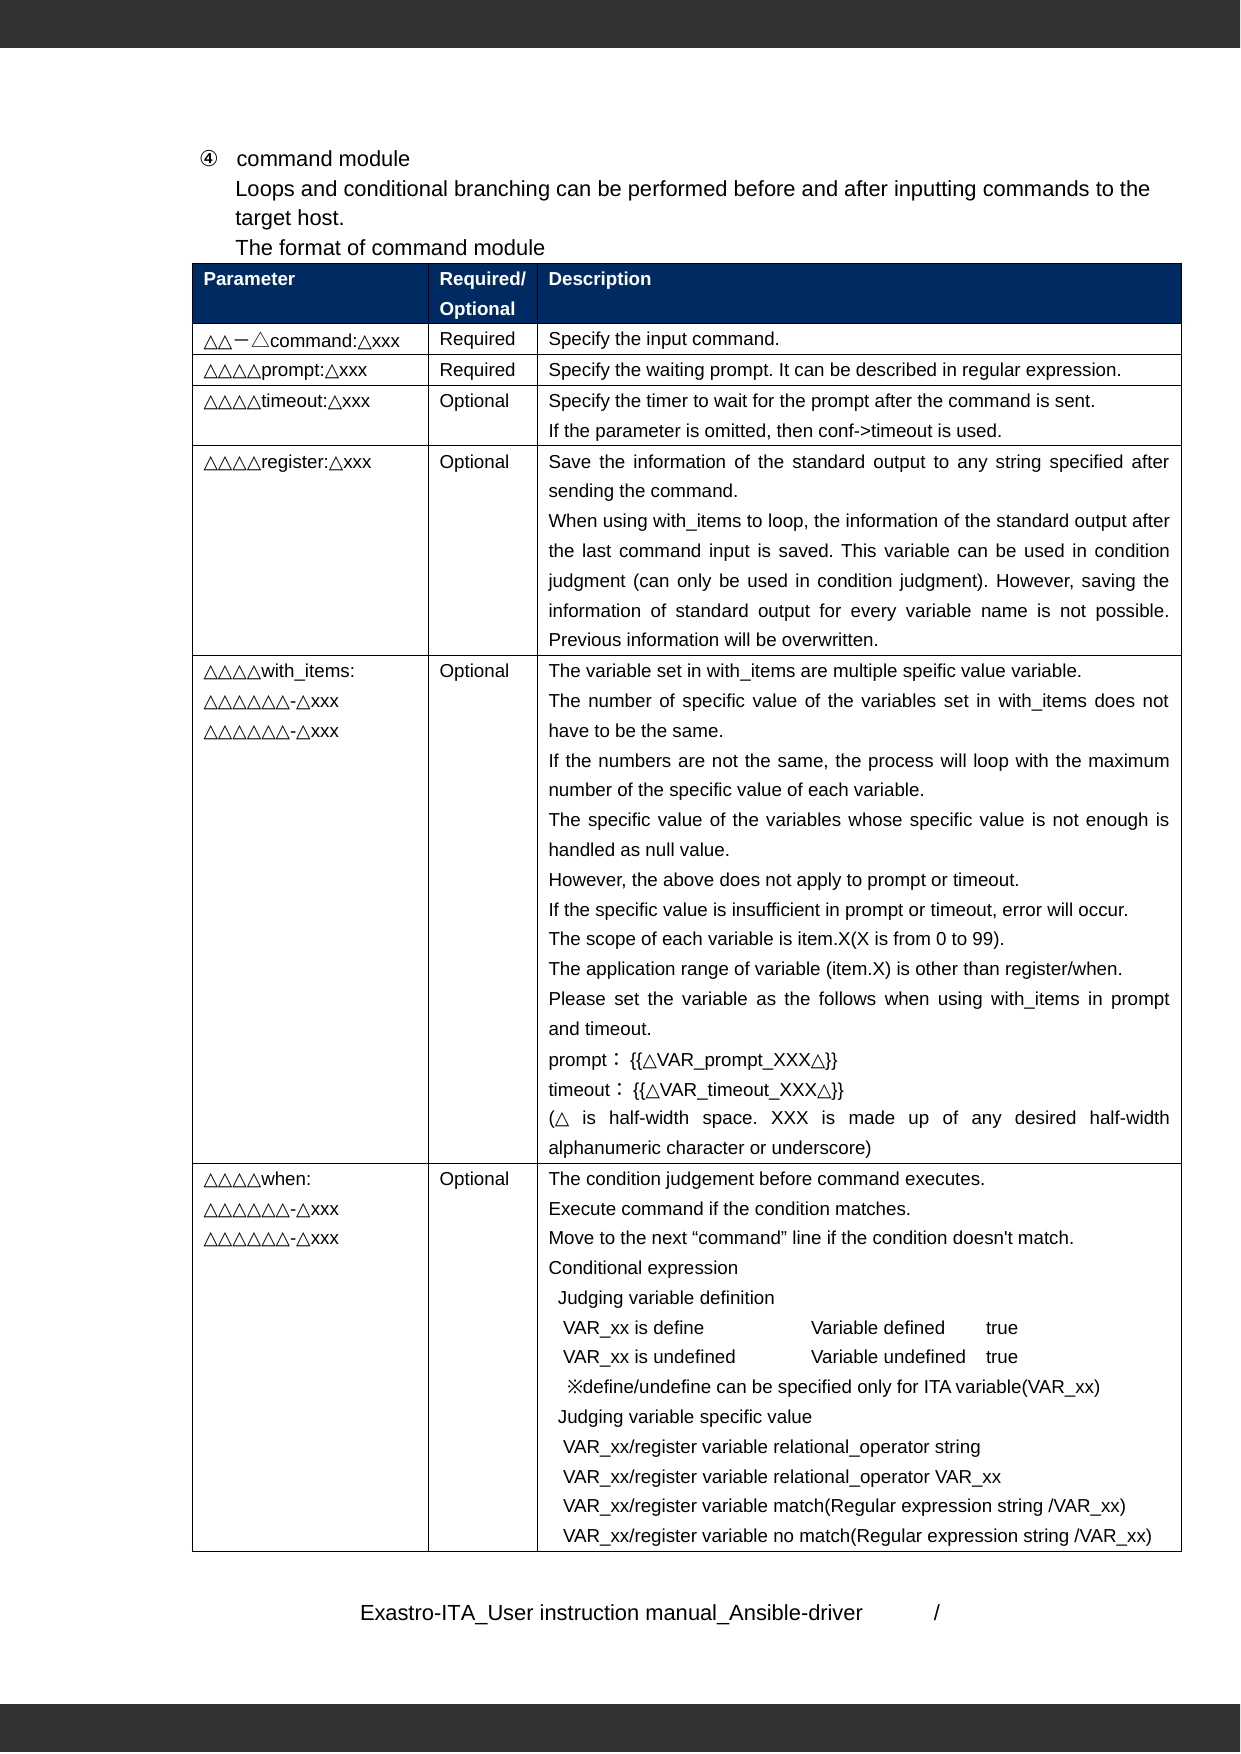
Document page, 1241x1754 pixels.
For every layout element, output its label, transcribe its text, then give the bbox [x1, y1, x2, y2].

list Loops and conditional branching can be performed before and after inputting commands to the target host. [235, 173, 1152, 233]
table_header Required/ Optional [429, 264, 537, 323]
table_header Parameter [193, 264, 428, 323]
table_cell Specify the input command. [538, 324, 1181, 354]
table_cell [538, 1164, 1181, 1551]
table_cell Specify the timer to wait for the prompt after the command is sent. If the parameter is omitted, then conf->timeout is used. [538, 386, 1181, 445]
picture [0, 1704, 1241, 1752]
table_cell Optional [429, 1164, 537, 1551]
table_cell Required [429, 324, 537, 354]
table_cell Required [429, 355, 537, 385]
table_cell Save the information of the standard output to any string specified after sending the command. When using with_items to loop, the information of the standard output after the last command input is saved. This variable can be used in condition judgment (can only be used in condition judgment). However, saving the information of standard output for every variable name is not possible. Previous information will be overwritten. [538, 446, 1181, 655]
table_cell △△△△with_items: △△△△△△-△xxx △△△△△△-△xxx [193, 656, 428, 1162]
table_cell Specify the waiting prompt. It can be described in regular expression. [538, 355, 1181, 385]
table_header Description [538, 264, 1181, 323]
table_cell △△△△timeout:△xxx [193, 386, 428, 445]
table_cell △△△△when: △△△△△△-△xxx △△△△△△-△xxx [193, 1164, 428, 1551]
table_cell Optional [429, 446, 537, 655]
list command module [199, 143, 1152, 173]
picture [0, 0, 1241, 48]
table_cell Optional [429, 656, 537, 1162]
table_cell Optional [429, 386, 537, 445]
list The format of command module [235, 233, 1152, 262]
table_cell The variable set in with_items are multiple speific value variable. The number of specific value of the variables set in with_items does not have to be the same. If the numbers are not the same, the process will loop with the maximum number of the specific value of each variable. The specific value of the variables whose specific value is not enough is handled as null value. However, the above does not apply to prompt or timeout. If the specific value is insufficient in prompt or timeout, error will occur. The scope of each variable is item.X(X is from 0 to 99). The application range of variable (item.X) is other than register/when. Please set the variable as the follows when using with_items in prompt and timeout. prompt： {{△VAR_prompt_XXX△}} timeout： {{△VAR_timeout_XXX△}} (△ is half-width space. XXX is made up of any desired half-width alphanumeric character or underscore) [538, 656, 1181, 1162]
table_cell △△△△prompt:△xxx [193, 355, 428, 385]
table_cell △△△△register:△xxx [193, 446, 428, 655]
table_cell △△－△command:△xxx [193, 324, 428, 354]
